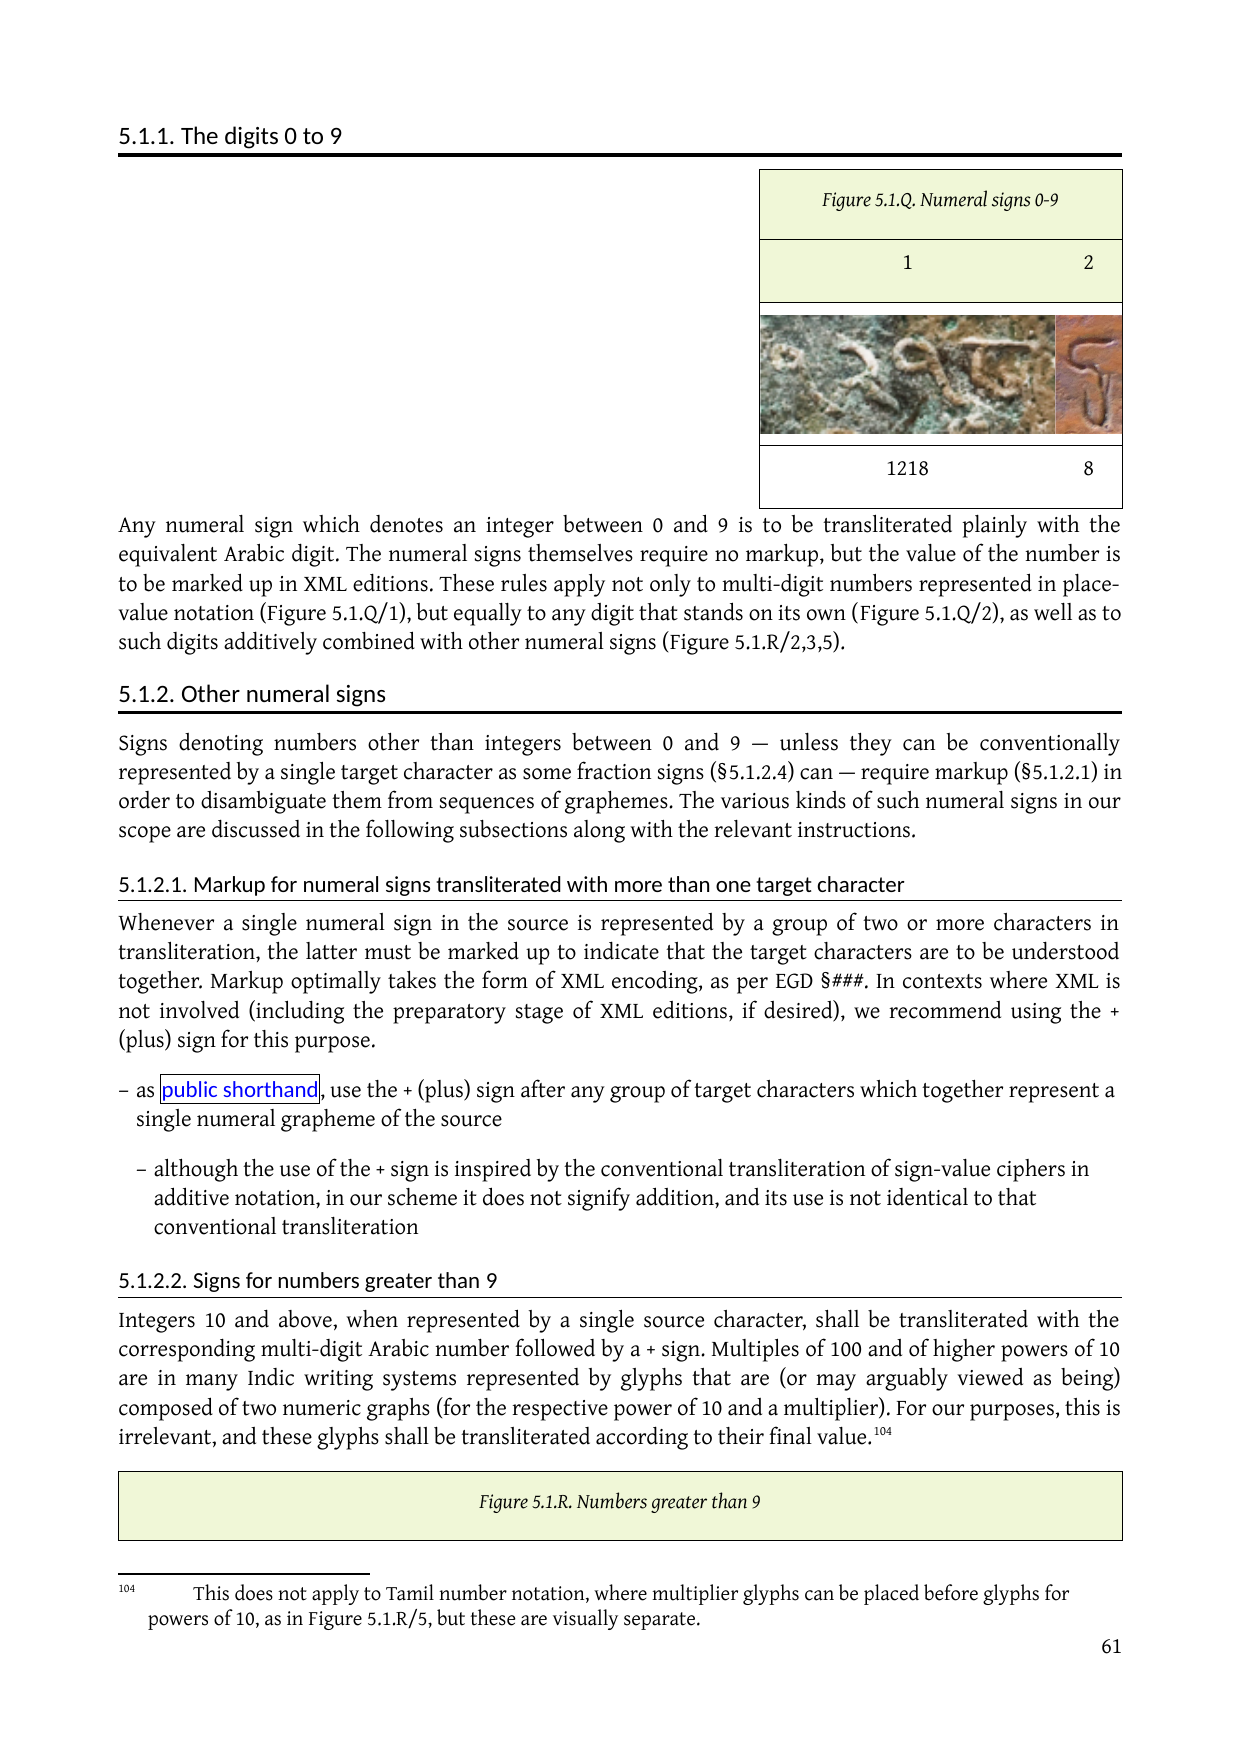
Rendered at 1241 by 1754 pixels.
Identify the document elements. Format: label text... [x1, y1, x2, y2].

text Integers 10 and above, when represented by a single source character, shall be transliterated with the corresponding multi-digit Arabic number followed by a + sign. Multiples of 100 and of higher powers of 10 are in many Indic writing systems represented by glyphs that are (or may arguably viewed as being) composed of two numeric graphs (for the respective power of 10 and a multiplier). For our purposes, this is irrelevant, and these glyphs shall be transliterated according to their final value. [118, 1304, 1122, 1450]
table_cell 2 [1055, 240, 1122, 302]
table_cell [1055, 434, 1122, 445]
table_cell [760, 303, 1055, 315]
list although the use of the + sign is inspired by the conventional transliteration of sign-value ciphers in additive notation, in our scheme it does not signify addition, and its use is not identical to that conventional transliteration [136, 1153, 1122, 1241]
subtitle Markup for numeral signs transliterated with more than one target character [118, 869, 1122, 900]
subtitle Signs for numbers greater than 9 [118, 1266, 1122, 1297]
table_header Figure 5.1.B. Numbers greater than 9 [119, 1472, 1122, 1540]
table_cell 1 [760, 240, 1055, 302]
picture [760, 315, 1123, 434]
table_cell 8 [1055, 446, 1122, 508]
text Whenever a single numeral sign in the source is represented by a group of two or more characters in transliteration, the latter must be marked up to indicate that the target characters are to be understood together. Markup optimally takes the form of XML encoding, as per EGD §###. In contexts where XML is not involved (including the preparatory stage of XML editions, if desired), we recommend using the + (plus) sign for this purpose. [118, 907, 1122, 1053]
table_header Figure 5.1.A. Numeral signs 0-9 [760, 170, 1122, 239]
text Any numeral sign which denotes an integer between 0 and 9 is to be transliterated plainly with the equivalent Arabic digit. The numeral signs themselves require no markup, but the value of the number is to be marked up in XML editions. These rules apply not only to multi-digit numbers represented in place-value notation (Figure 5.1.A/1), but equally to any digit that stands on its own (Figure 5.1.A/2), as well as to such digits additively combined with other numeral signs (Figure 5.1.B/2,3,5). [118, 509, 1122, 655]
table_cell [760, 434, 1055, 445]
subtitle The digits 0 to 9 [118, 118, 1122, 153]
list as public shorthand, use the + (plus) sign after any group of target characters which together represent a single numeral grapheme of the source [118, 1074, 1122, 1132]
subtitle Other numeral signs [118, 676, 1122, 711]
text Signs denoting numbers other than integers between 0 and 9 — unless they can be conventionally represented by a single target character as some fraction signs (§5.1.2.4) can — require markup (§5.1.2.1) in order to disambiguate them from sequences of graphemes. The various kinds of such numeral signs in our scope are discussed in the following subsections along with the relevant instructions. [118, 727, 1122, 844]
table_cell [1055, 303, 1122, 315]
table_cell 1218 [760, 446, 1055, 508]
